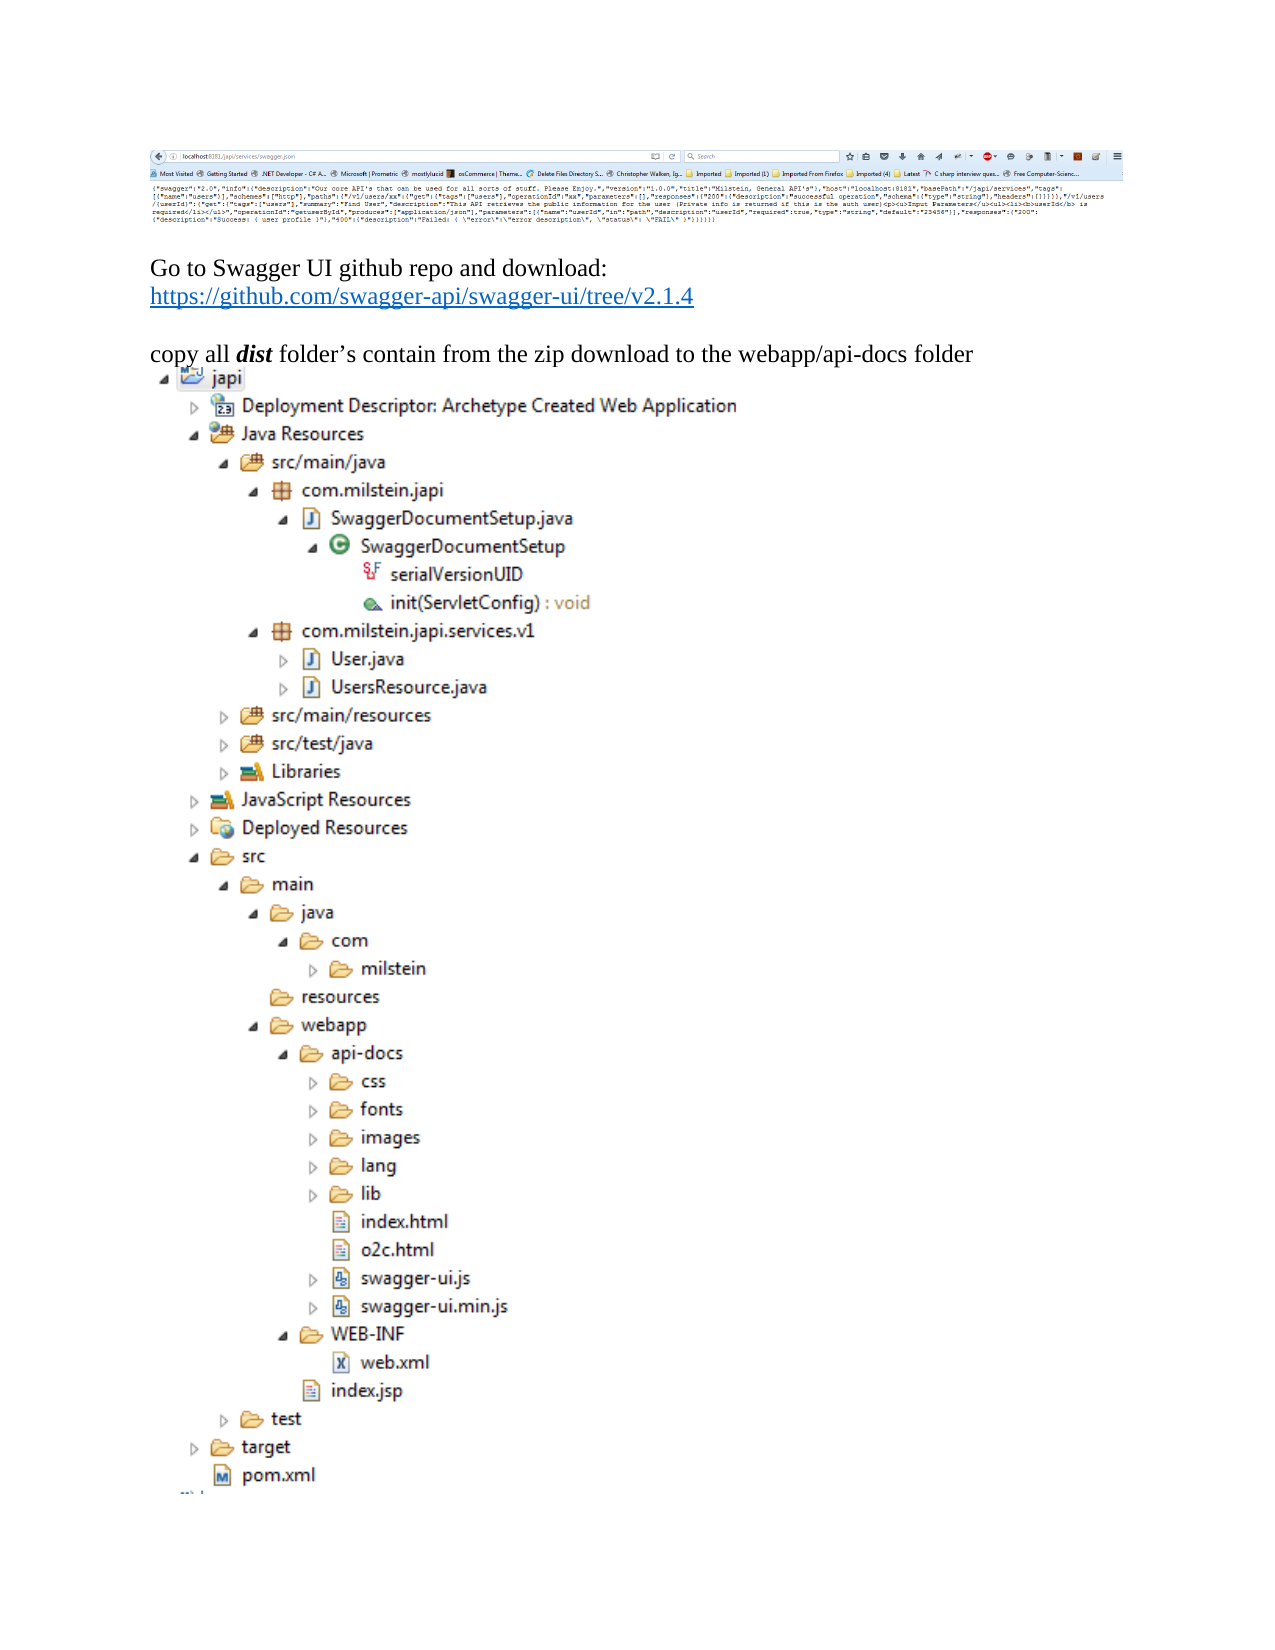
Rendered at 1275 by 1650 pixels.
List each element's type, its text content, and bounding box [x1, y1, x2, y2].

text Go to Swagger UI github repo and download: [150, 253, 1125, 281]
picture [150, 367, 833, 1494]
text copy all dist folder’s contain from the zip download to the webapp/api-docs folder [150, 339, 1125, 368]
picture [150, 150, 1123, 224]
text https://github.com/swagger-api/swagger-ui/tree/v2.1.4 [150, 281, 1125, 310]
